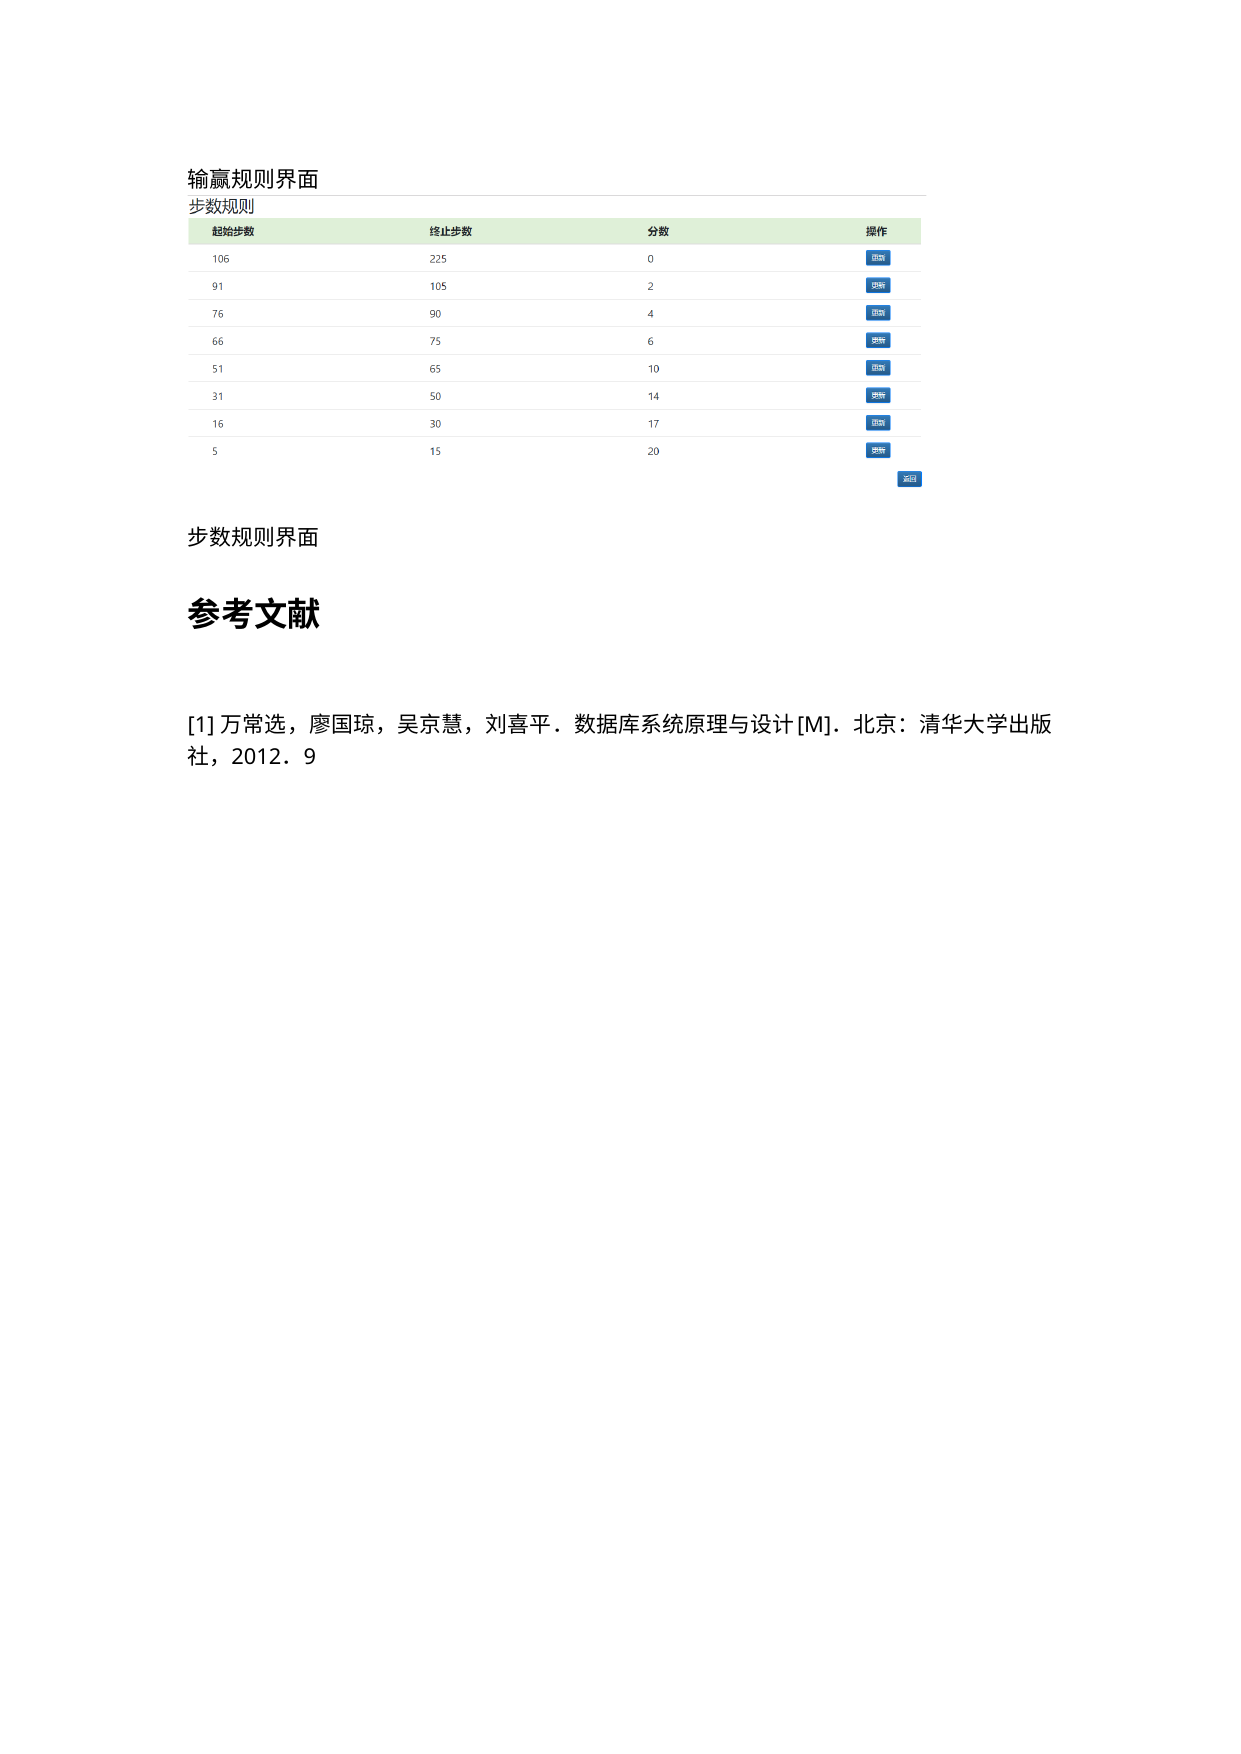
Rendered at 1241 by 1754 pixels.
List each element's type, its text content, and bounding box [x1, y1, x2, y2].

text [1] 万常选，廖国琼，吴京慧，刘喜平．数据库系统原理与设计[M]．北京：清华大学出版社，2012．9 [187, 706, 1053, 771]
text 步数规则界面 [187, 519, 1053, 552]
picture [187, 194, 927, 495]
text 输赢规则界面 [187, 162, 1053, 194]
subtitle 参考文献 [187, 579, 1053, 644]
